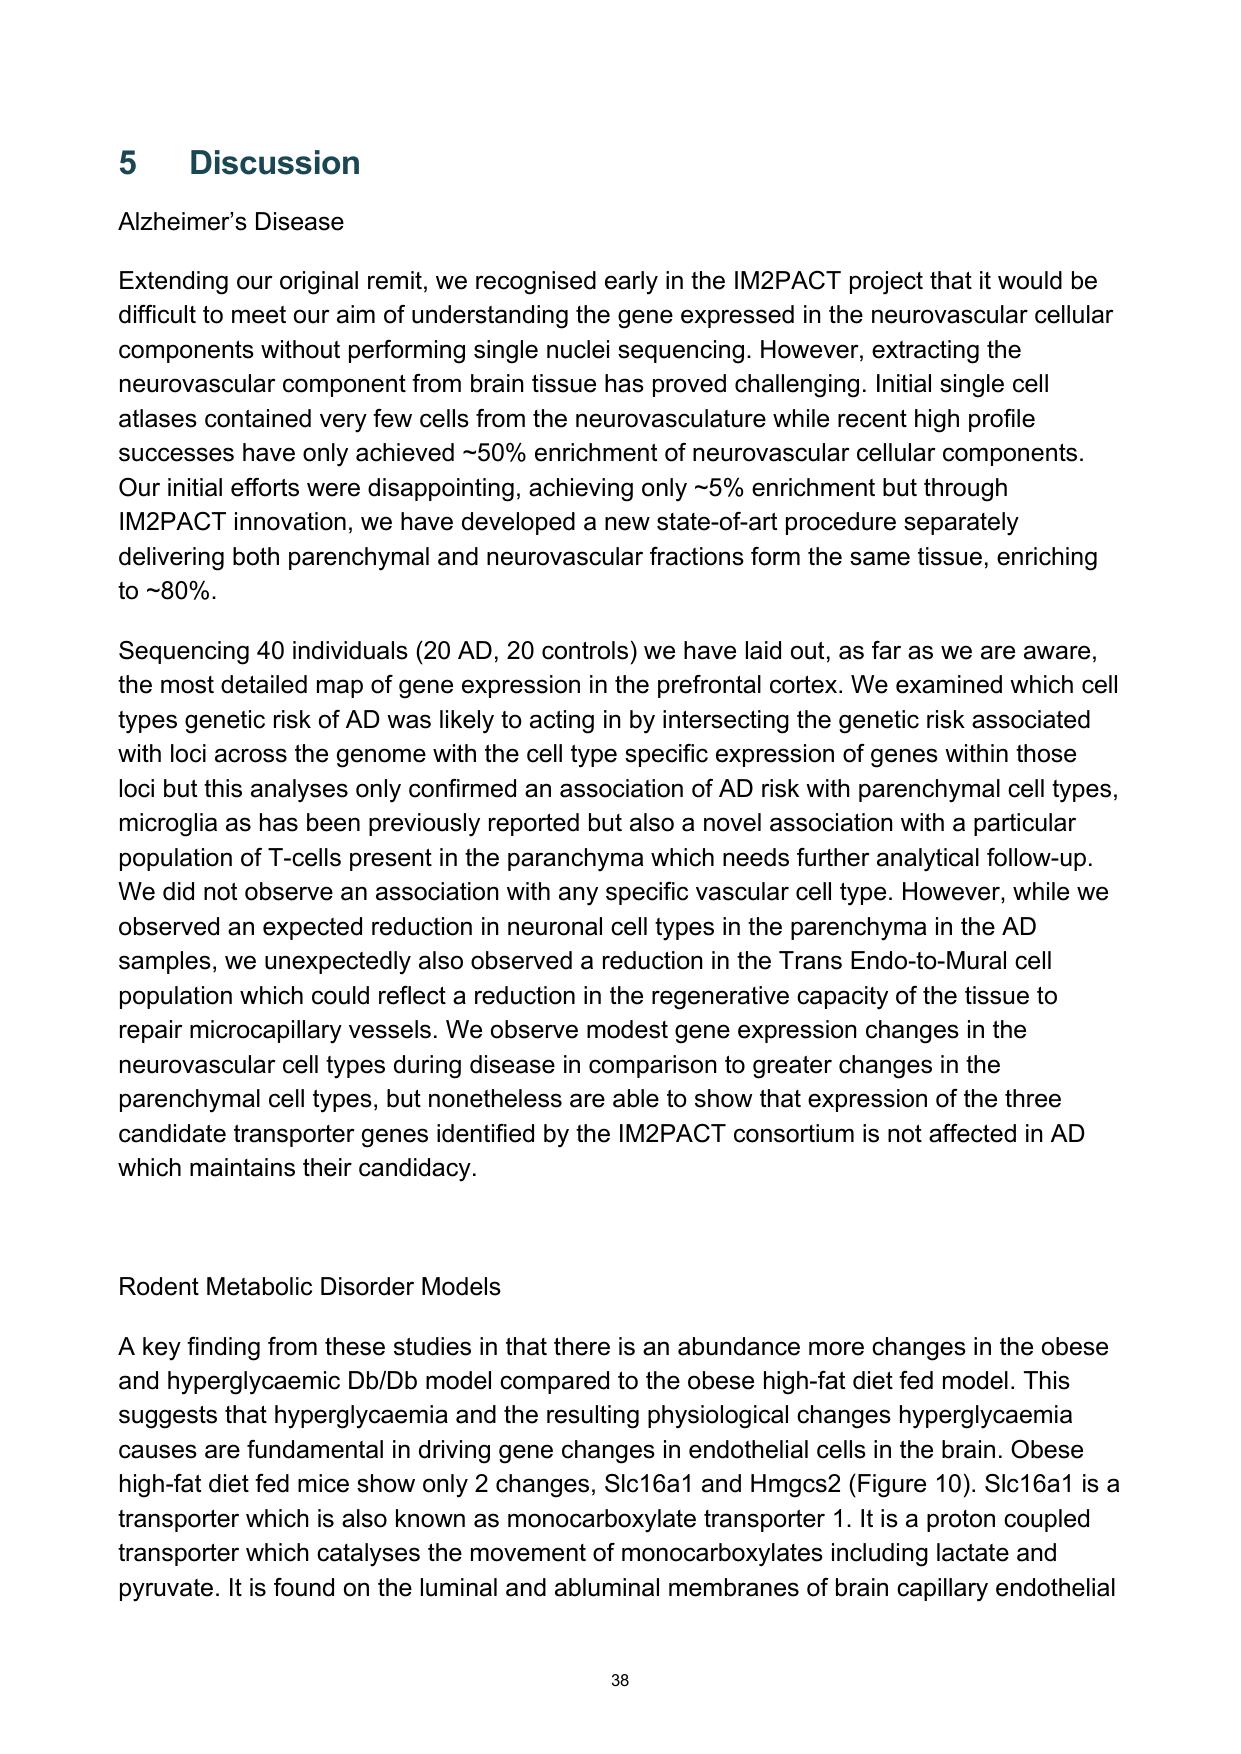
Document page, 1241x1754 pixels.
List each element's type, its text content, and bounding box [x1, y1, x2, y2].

text Extending our original remit, we recognised early in the IM2PACT project that it would be difficult to meet our aim of understanding the gene expressed in the neurovascular cellular components without performing single nuclei sequencing. However, extracting the neurovascular component from brain tissue has proved challenging. Initial single cell atlases contained very few cells from the neurovasculature while recent high profile successes have only achieved ~50% enrichment of neurovascular cellular components. Our initial efforts were disappointing, achieving only ~5% enrichment but through IM2PACT innovation, we have developed a new state-of-art procedure separately delivering both parenchymal and neurovascular fractions form the same tissue, enriching to ~80%. [118, 266, 1122, 605]
subtitle Discussion [118, 143, 1122, 182]
text Sequencing 40 individuals (20 AD, 20 controls) we have laid out, as far as we are aware, the most detailed map of gene expression in the prefrontal cortex. We examined which cell types genetic risk of AD was likely to acting in by intersecting the genetic risk associated with loci across the genome with the cell type specific expression of genes within those loci but this analyses only confirmed an association of AD risk with parenchymal cell types, microglia as has been previously reported but also a novel association with a particular population of T-cells present in the paranchyma which needs further analytical follow-up. We did not observe an association with any specific vascular cell type. However, while we observed an expected reduction in neuronal cell types in the parenchyma in the AD samples, we unexpectedly also observed a reduction in the Trans Endo-to-Mural cell population which could reflect a reduction in the regenerative capacity of the tissue to repair microcapillary vessels. We observe modest gene expression changes in the neurovascular cell types during disease in comparison to greater changes in the parenchymal cell types, but nonetheless are able to show that expression of the three candidate transporter genes identified by the IM2PACT consortium is not affected in AD which maintains their candidacy. [118, 636, 1122, 1182]
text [118, 1331, 1122, 1602]
text Rodent Metabolic Disorder Models [118, 1272, 1122, 1301]
text Alzheimer’s Disease [118, 207, 1122, 235]
